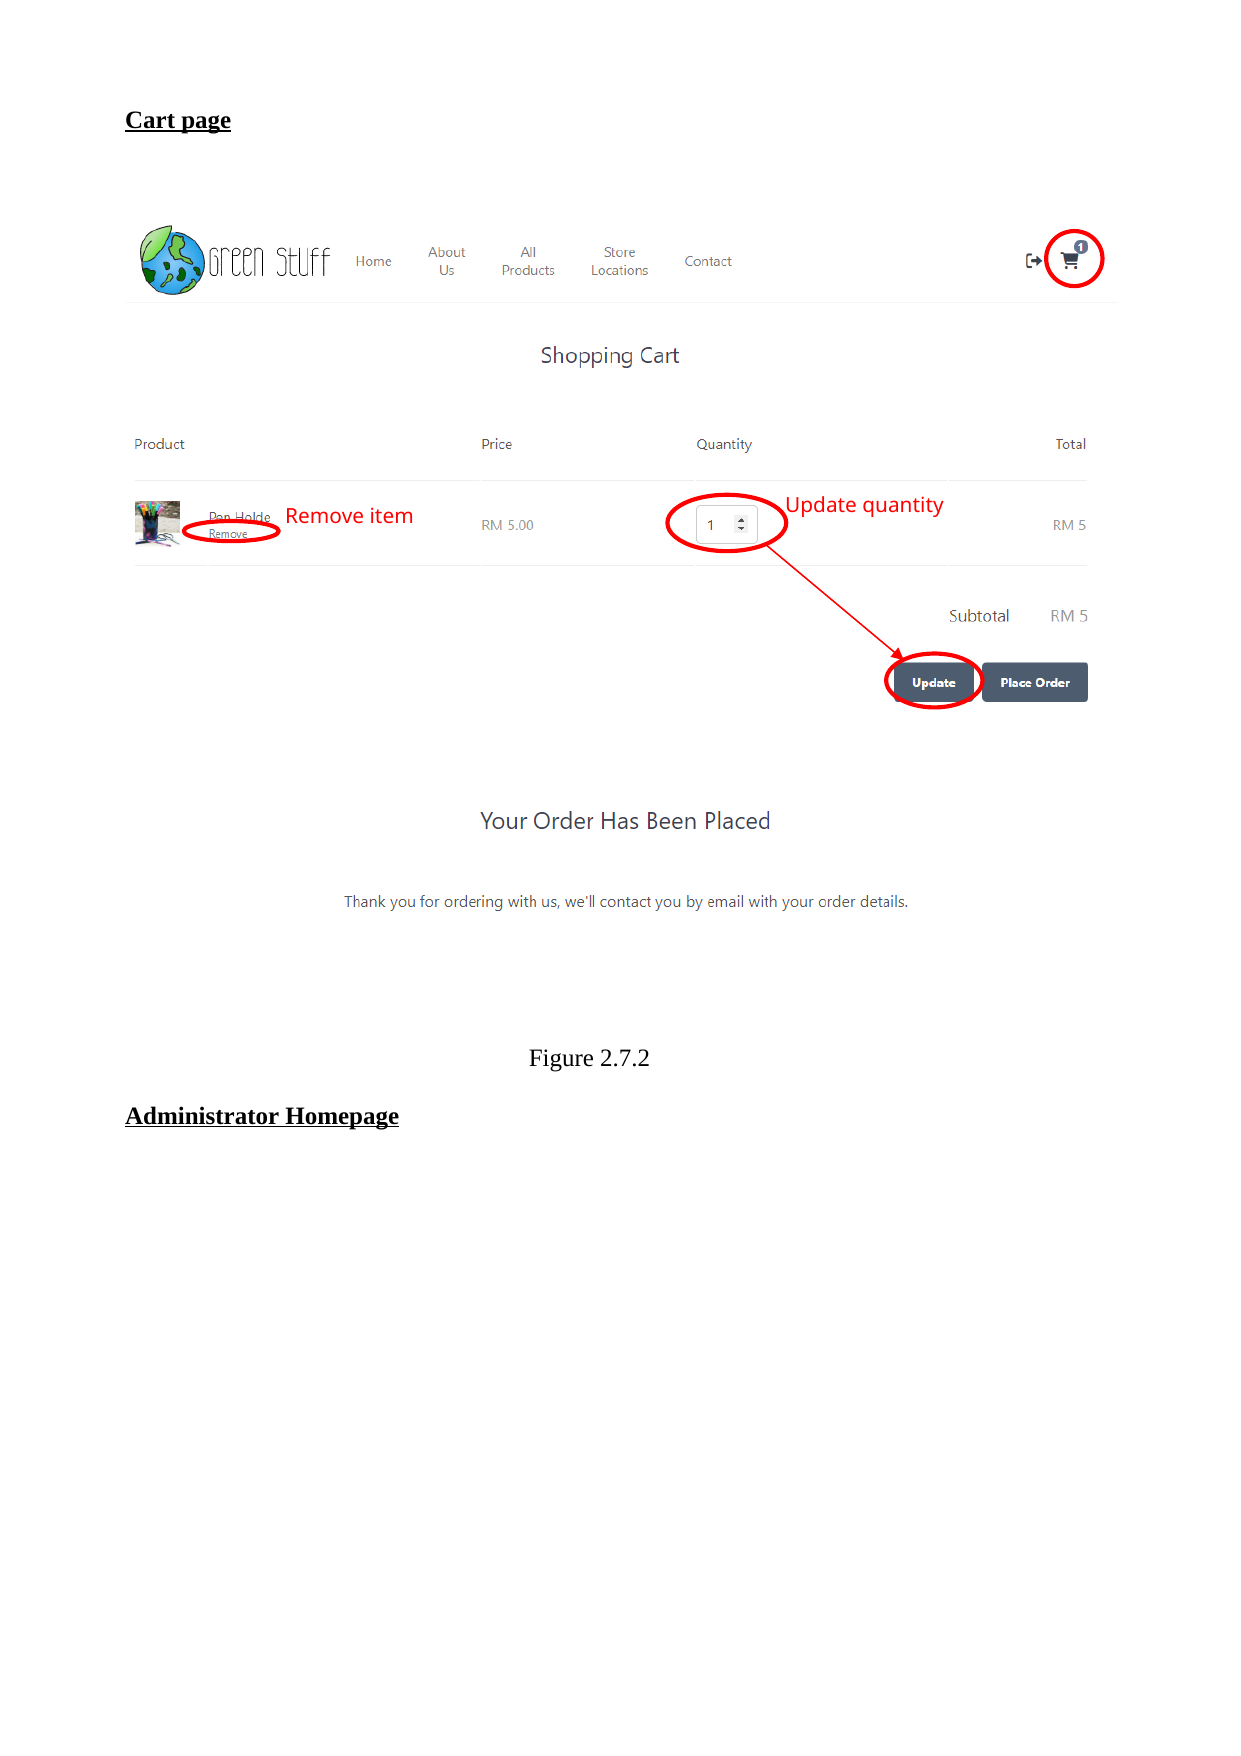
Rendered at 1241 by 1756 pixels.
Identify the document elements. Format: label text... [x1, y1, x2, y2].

text Cart page [125, 105, 1053, 134]
text Figure 2.7.2 [125, 1043, 1053, 1072]
picture [125, 768, 1118, 1010]
text Administrator Homepage [125, 1101, 1053, 1130]
picture [125, 220, 1118, 735]
